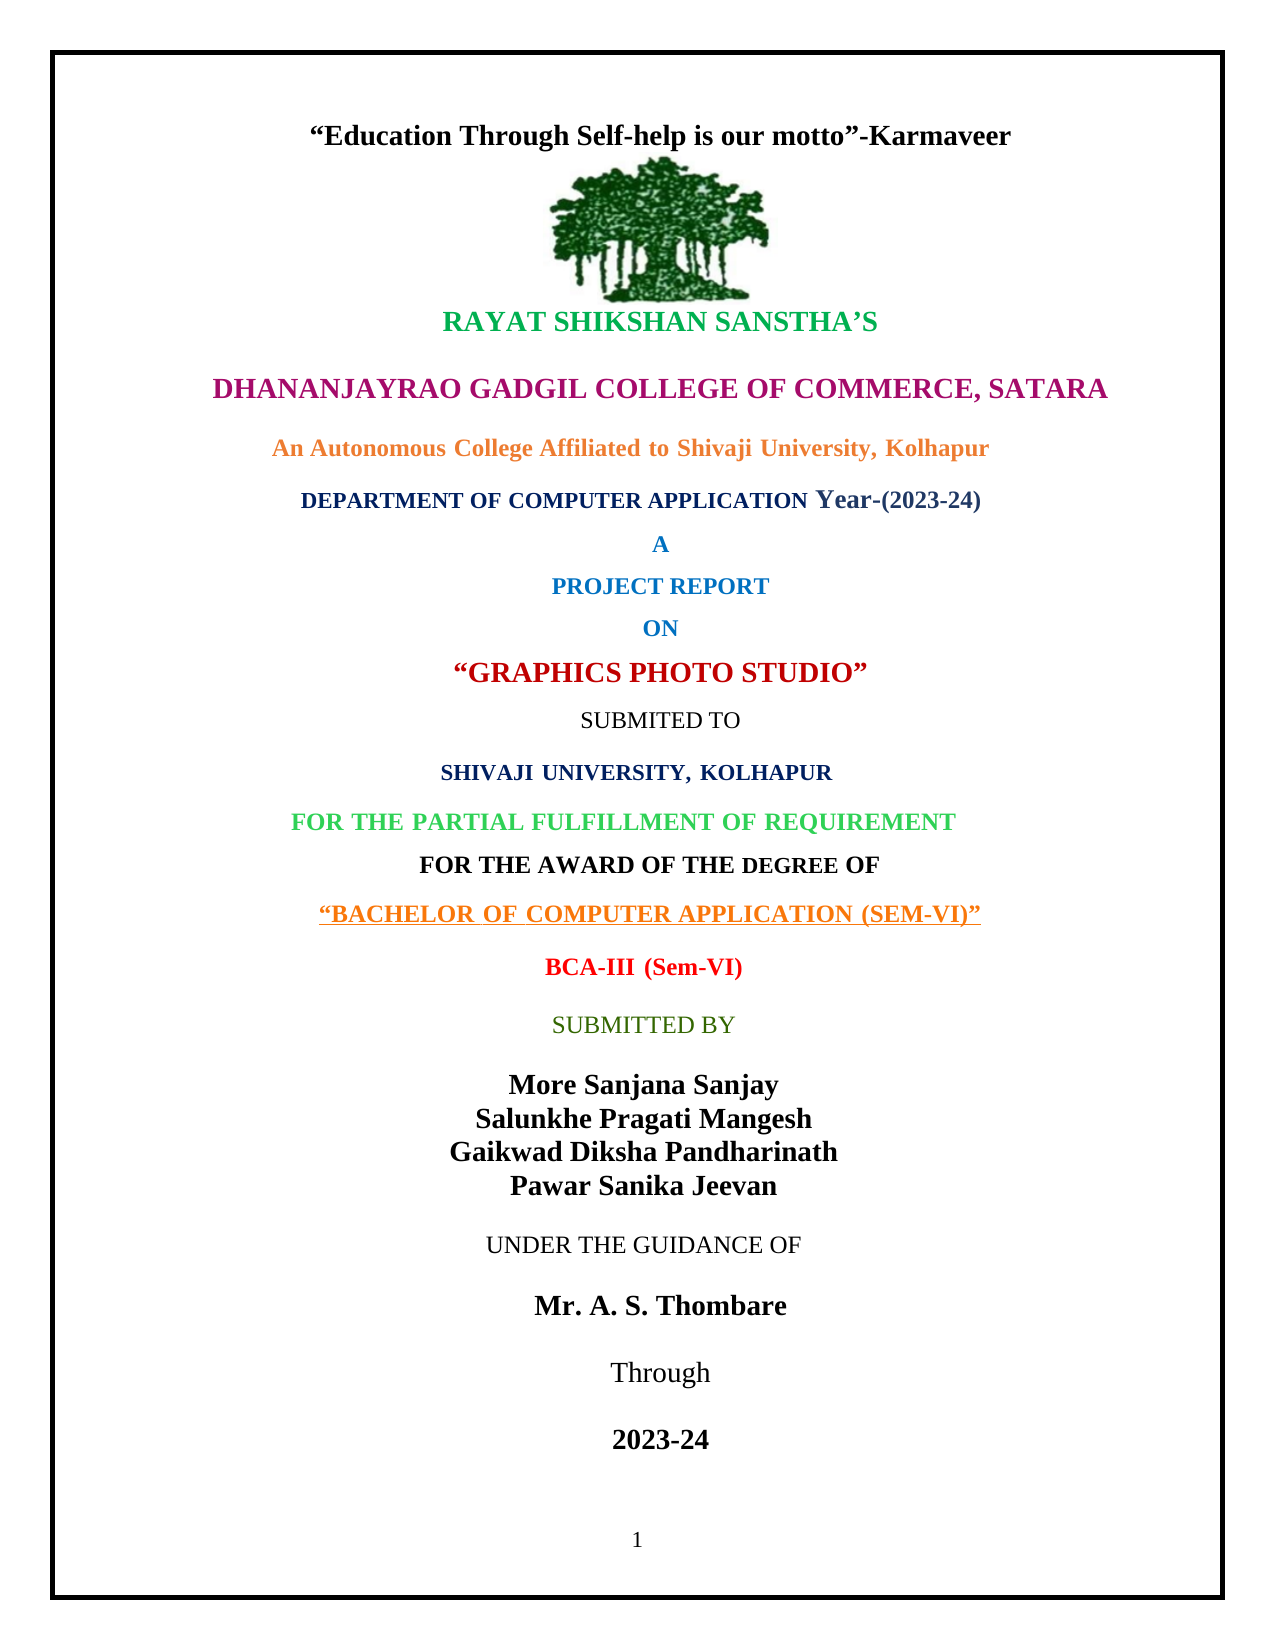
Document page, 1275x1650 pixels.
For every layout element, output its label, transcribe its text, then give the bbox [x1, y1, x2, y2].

text FOR THE PARTIAL FULFILLMENT OF REQUIREMENT [164, 807, 1082, 836]
text UNDER THE GUIDANCE OF [237, 1230, 1050, 1259]
text Pawar Sanika Jeevan [237, 1168, 1050, 1202]
text Through [164, 1355, 1156, 1388]
text BCA-III (Sem-VI) [237, 952, 1050, 981]
text 2023-24 [164, 1422, 1156, 1456]
picture [542, 152, 778, 305]
text ON [164, 613, 1156, 641]
text Salunkhe Pragati Mangesh [237, 1101, 1050, 1134]
text RAYAT SHIKSHAN SANSTHA’S [164, 304, 1156, 338]
text “Education Through Self-help is our motto”-Karmaveer [164, 118, 1156, 152]
text FOR THE AWARD OF THE DEGREE OF [247, 851, 1052, 879]
text DEPARTMENT OF COMPUTER APPLICATION Year-(2023-24) [231, 483, 1050, 515]
text An Autonomous College Affiliated to Shivaji University, Kolhapur [210, 438, 1050, 461]
text SHIVAJI UNIVERSITY, KOLHAPUR [222, 759, 1050, 786]
text “GRAPHICS PHOTO STUDIO” [164, 655, 1156, 689]
text DHANANJAYRAO GADGIL COLLEGE OF COMMERCE, SATARA [164, 371, 1156, 405]
text PROJECT REPORT [164, 572, 1156, 599]
text SUBMITTED BY [237, 1010, 1050, 1039]
text More Sanjana Sanjay [237, 1067, 1050, 1101]
text SUBMITED TO [164, 706, 1156, 733]
text “BACHELOR OF COMPUTER APPLICATION (SEM-VI)” [247, 899, 1052, 928]
text Gaikwad Diksha Pandharinath [237, 1134, 1050, 1168]
text A [164, 530, 1156, 558]
text Mr. A. S. Thombare [164, 1288, 1156, 1321]
